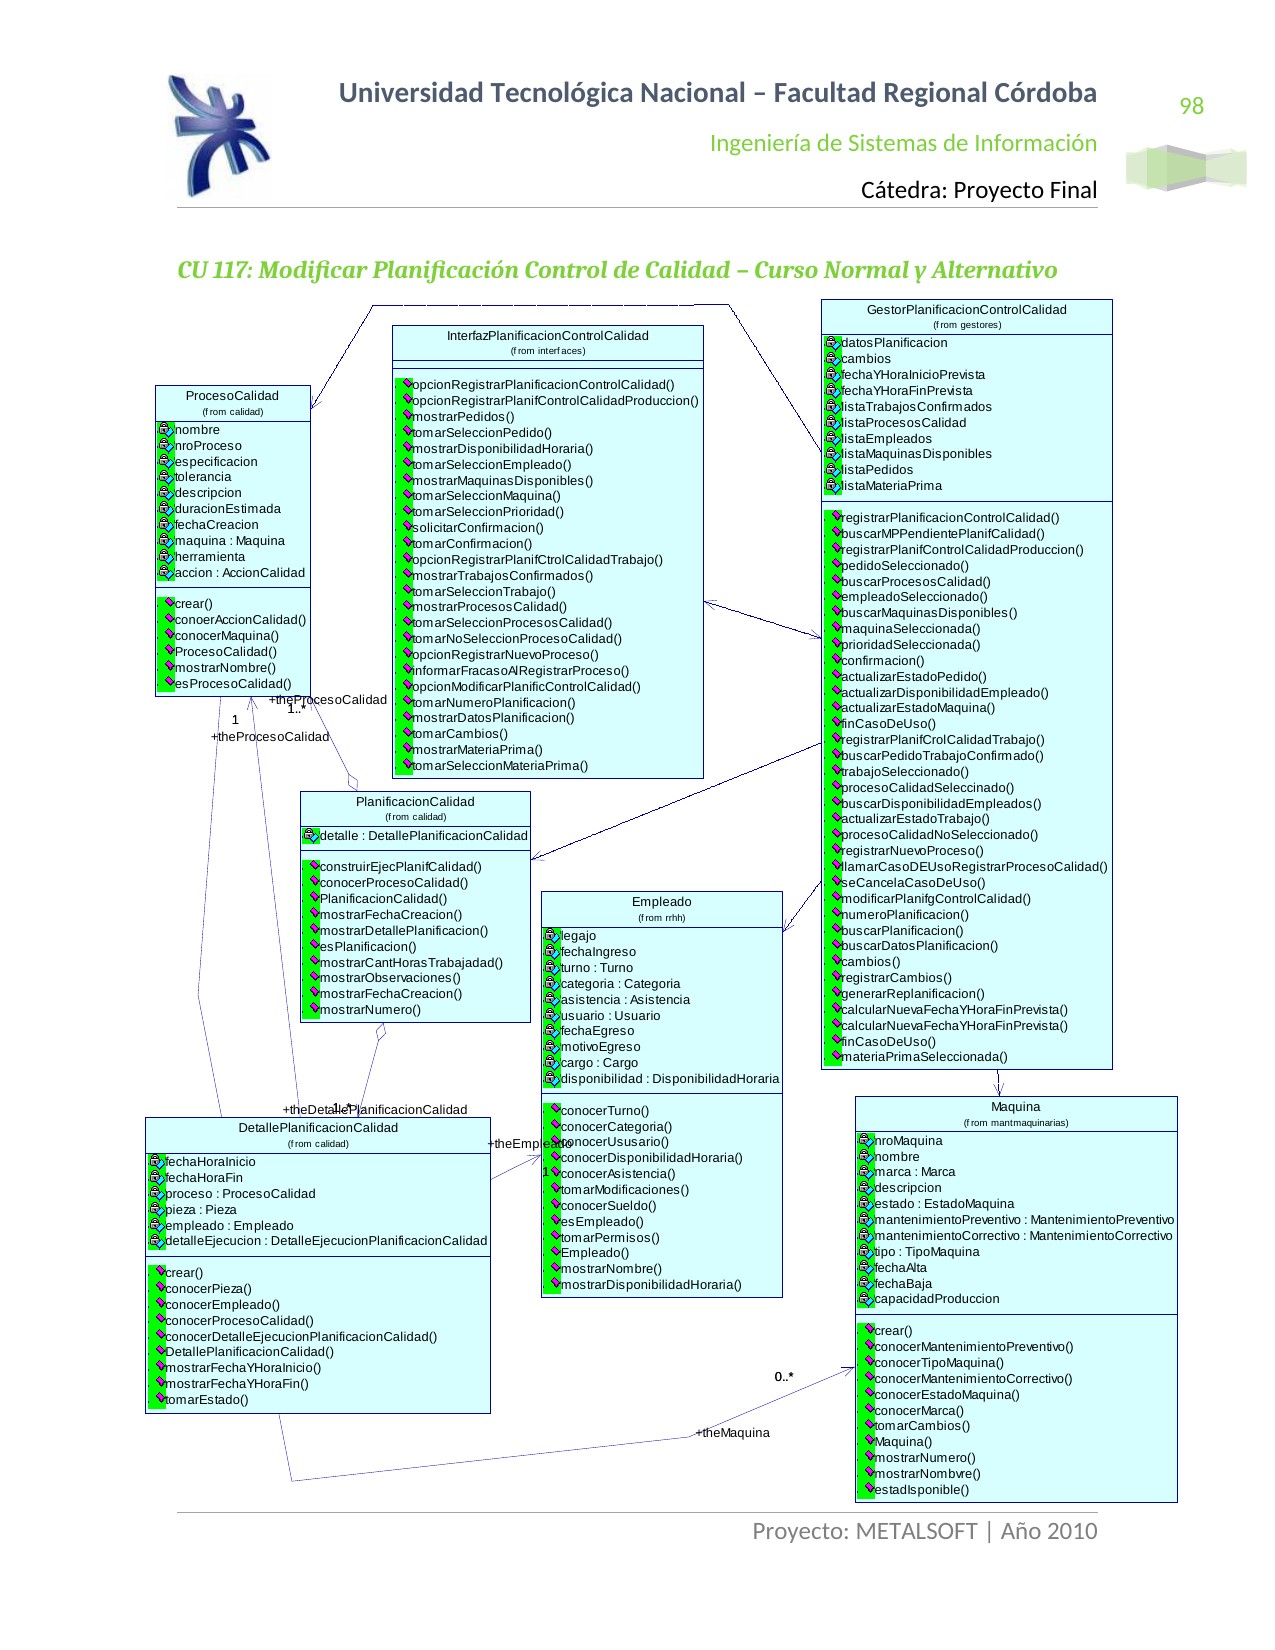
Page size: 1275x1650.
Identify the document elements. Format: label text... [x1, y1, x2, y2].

picture [167, 74, 272, 199]
text CU 117: Modificar Planificación Control de Calidad – Curso Normal y Alternativo [177, 256, 1098, 284]
